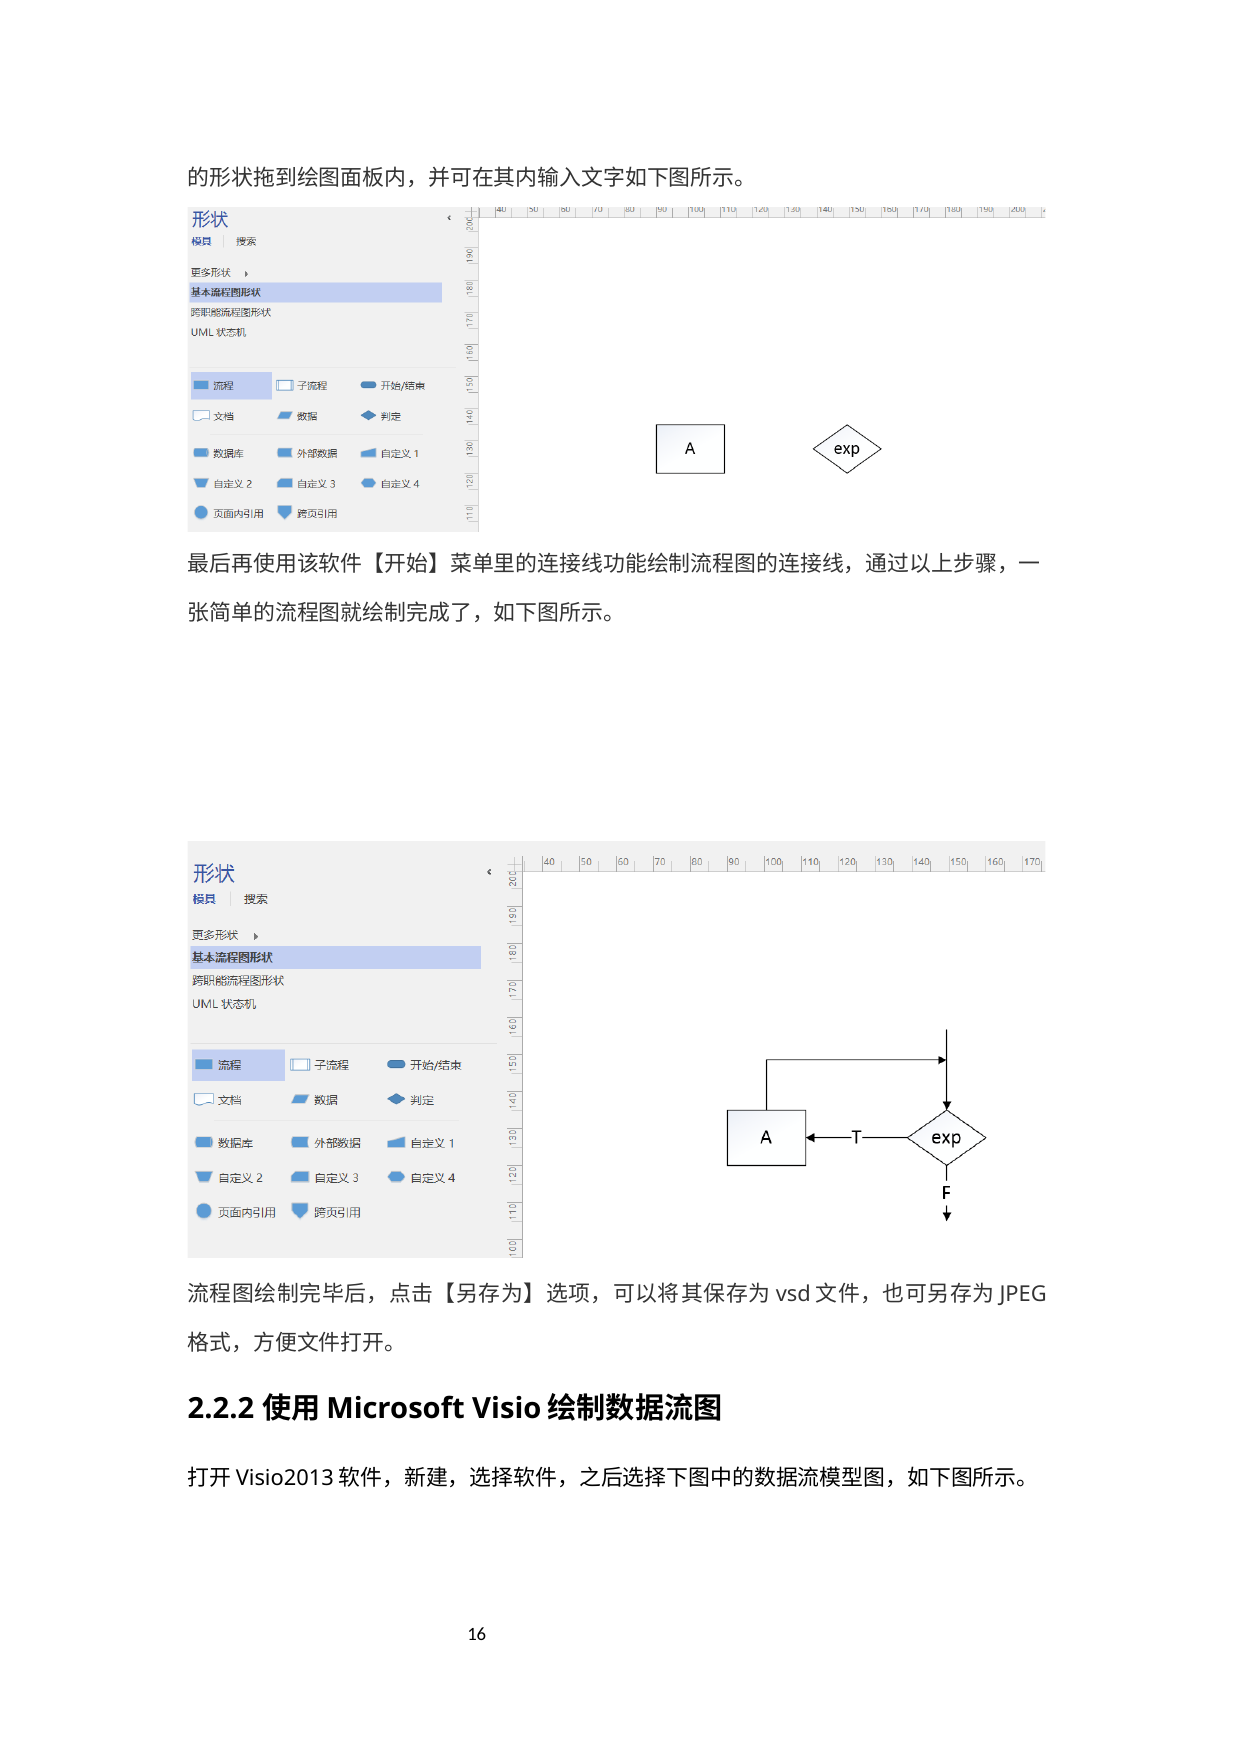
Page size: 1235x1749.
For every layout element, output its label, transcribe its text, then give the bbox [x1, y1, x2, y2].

text 2.2.2 使用Microsoft Visio绘制数据流图 [187, 1373, 1047, 1438]
text 的形状拖到绘图面板内，并可在其内输入文字如下图所示。 [187, 159, 1047, 192]
text 流程图绘制完毕后，点击【另存为】选项，可以将其保存为vsd文件，也可另存为JPEG格式，方便文件打开。 [187, 1276, 1047, 1357]
picture [187, 207, 1046, 532]
picture [187, 841, 1046, 1258]
text 打开Visio2013软件，新建，选择软件，之后选择下图中的数据流模型图，如下图所示。 [187, 1459, 1047, 1492]
